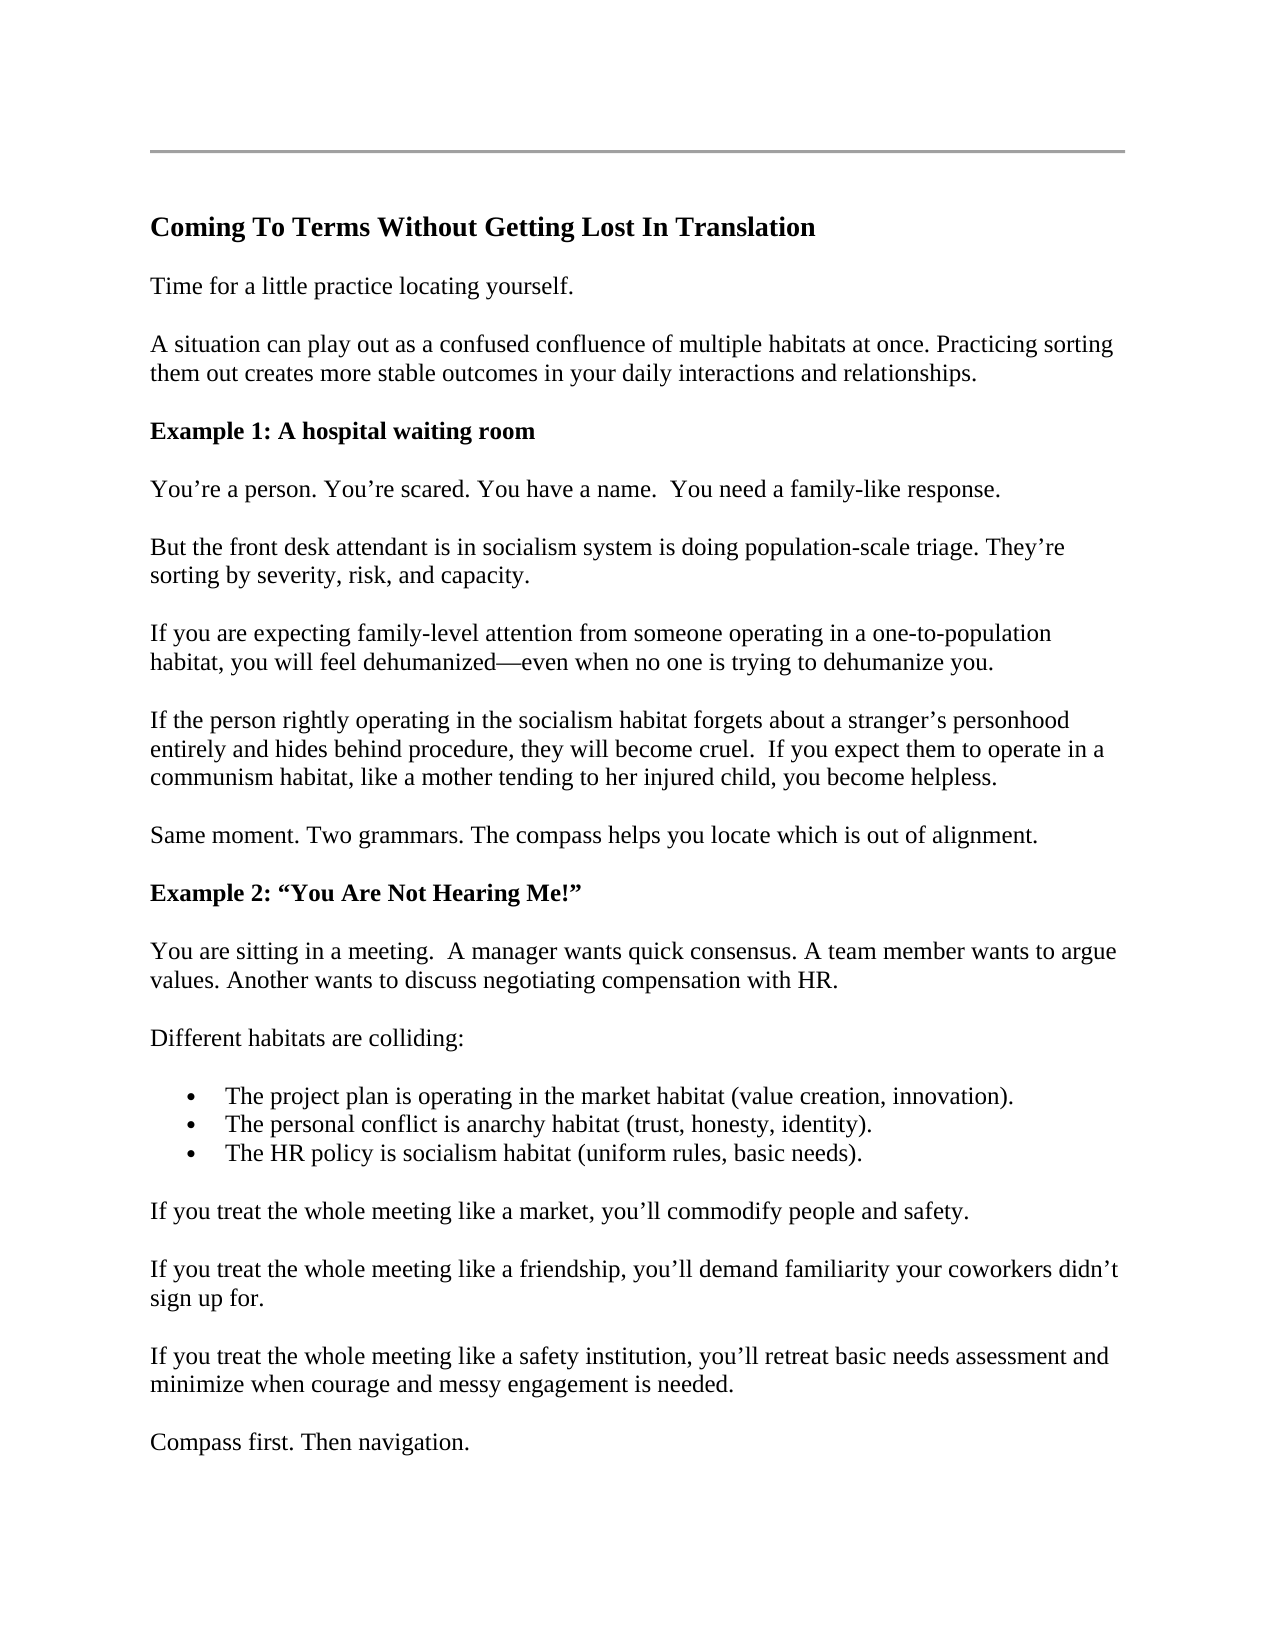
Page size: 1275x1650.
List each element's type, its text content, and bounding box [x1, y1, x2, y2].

text A situation can play out as a confused confluence of multiple habitats at once. Practicing sorting them out creates more stable outcomes in your daily interactions and relationships. [150, 329, 1125, 387]
text If you treat the whole meeting like a market, you’ll commodify people and safety. [150, 1196, 1125, 1225]
text If you treat the whole meeting like a friendship, you’ll demand familiarity your coworkers didn’t sign up for. [150, 1254, 1125, 1312]
list The HR policy is socialism habitat (uniform rules, basic needs). [187, 1138, 1125, 1167]
text If the person rightly operating in the socialism habitat forgets about a stranger’s personhood entirely and hides behind procedure, they will become cruel. If you expect them to operate in a communism habitat, like a mother tending to her injured child, you become helpless. [150, 705, 1125, 791]
text Example 1: A hospital waiting room [150, 416, 1125, 444]
text You’re a person. You’re scared. You have a name. You need a family-like response. [150, 474, 1125, 502]
list The personal conflict is anarchy habitat (trust, honesty, identity). [187, 1109, 1125, 1138]
text Same moment. Two grammars. The compass helps you locate which is out of alignment. [150, 820, 1125, 849]
list The project plan is operating in the market habitat (value creation, innovation). [187, 1081, 1125, 1109]
text If you are expecting family-level attention from someone operating in a one-to-population habitat, you will feel dehumanized—even when no one is trying to dehumanize you. [150, 618, 1125, 676]
text Different habitats are colliding: [150, 1023, 1125, 1052]
text Compass first. Then navigation. [150, 1427, 1125, 1456]
text But the front desk attendant is in socialism system is doing population-scale triage. They’re sorting by severity, risk, and capacity. [150, 532, 1125, 589]
text If you treat the whole meeting like a safety institution, you’ll retreat basic needs assessment and minimize when courage and messy engagement is needed. [150, 1341, 1125, 1398]
text Time for a little practice locating yourself. [150, 271, 1125, 300]
text You are sitting in a meeting. A manager wants quick consensus. A team member wants to argue values. Another wants to discuss negotiating compensation with HR. [150, 936, 1125, 994]
text Coming To Terms Without Getting Lost In Translation [150, 210, 1125, 242]
text Example 2: “You Are Not Hearing Me!” [150, 878, 1125, 907]
